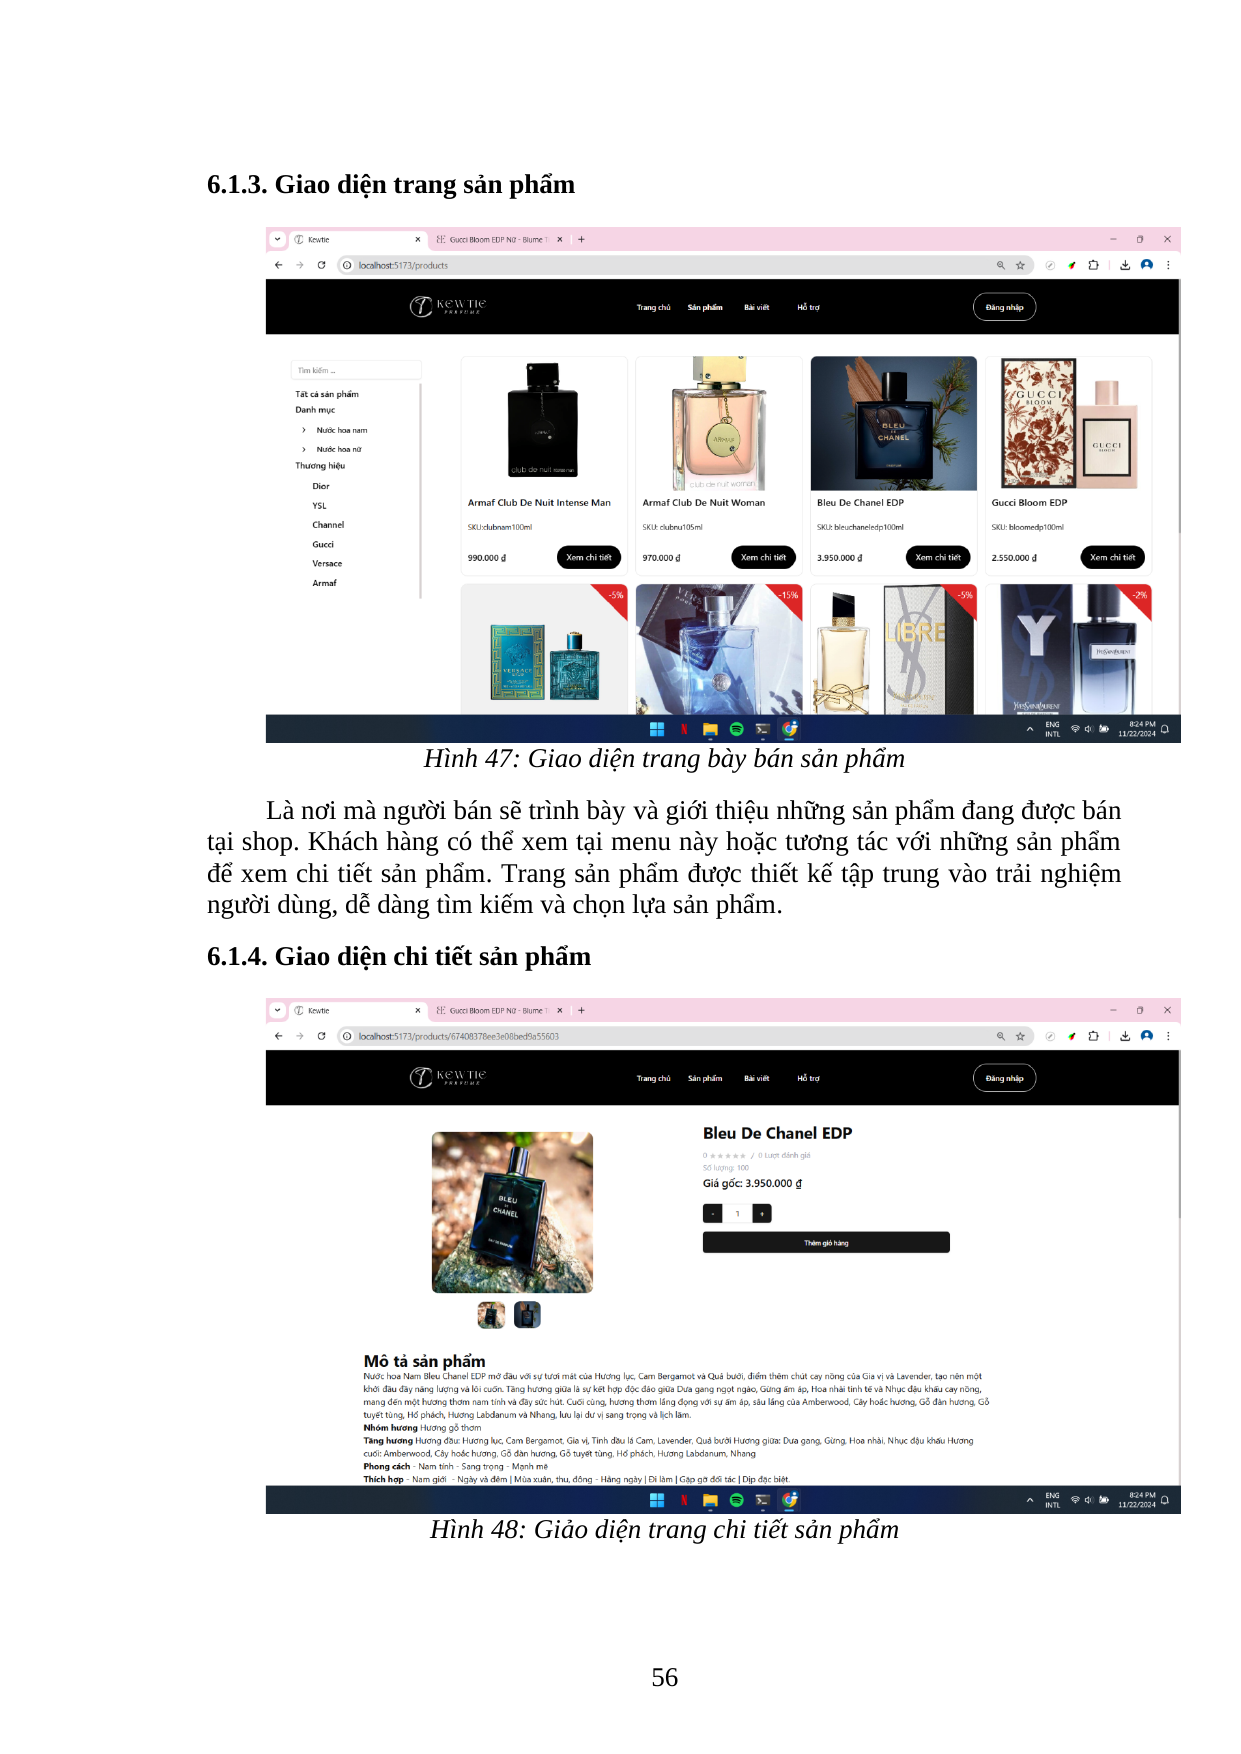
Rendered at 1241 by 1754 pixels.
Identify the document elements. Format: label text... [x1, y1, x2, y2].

text Là nơi mà người bán sẽ trình bày và giới thiệu những sản phẩm đang được bán tại shop. Khách hàng có thể xem tại menu này hoặc tương tác với những sản phẩm để xem chi tiết sản phẩm. Trang sản phẩm được thiết kế tập trung vào trải nghiệm người dùng, dễ dàng tìm kiếm và chọn lựa sản phẩm. [207, 794, 1122, 919]
text Hình 48: Giảo diện trang chi tiết sản phẩm [207, 1514, 1122, 1545]
subtitle 6.1.3. Giao diện trang sản phẩm [207, 168, 1122, 200]
picture [265, 998, 1181, 1514]
subtitle 6.1.4. Giao diện chi tiết sản phẩm [207, 940, 1122, 971]
text Hình 47: Giao diện trang bày bán sản phẩm [207, 742, 1122, 773]
picture [265, 227, 1181, 743]
